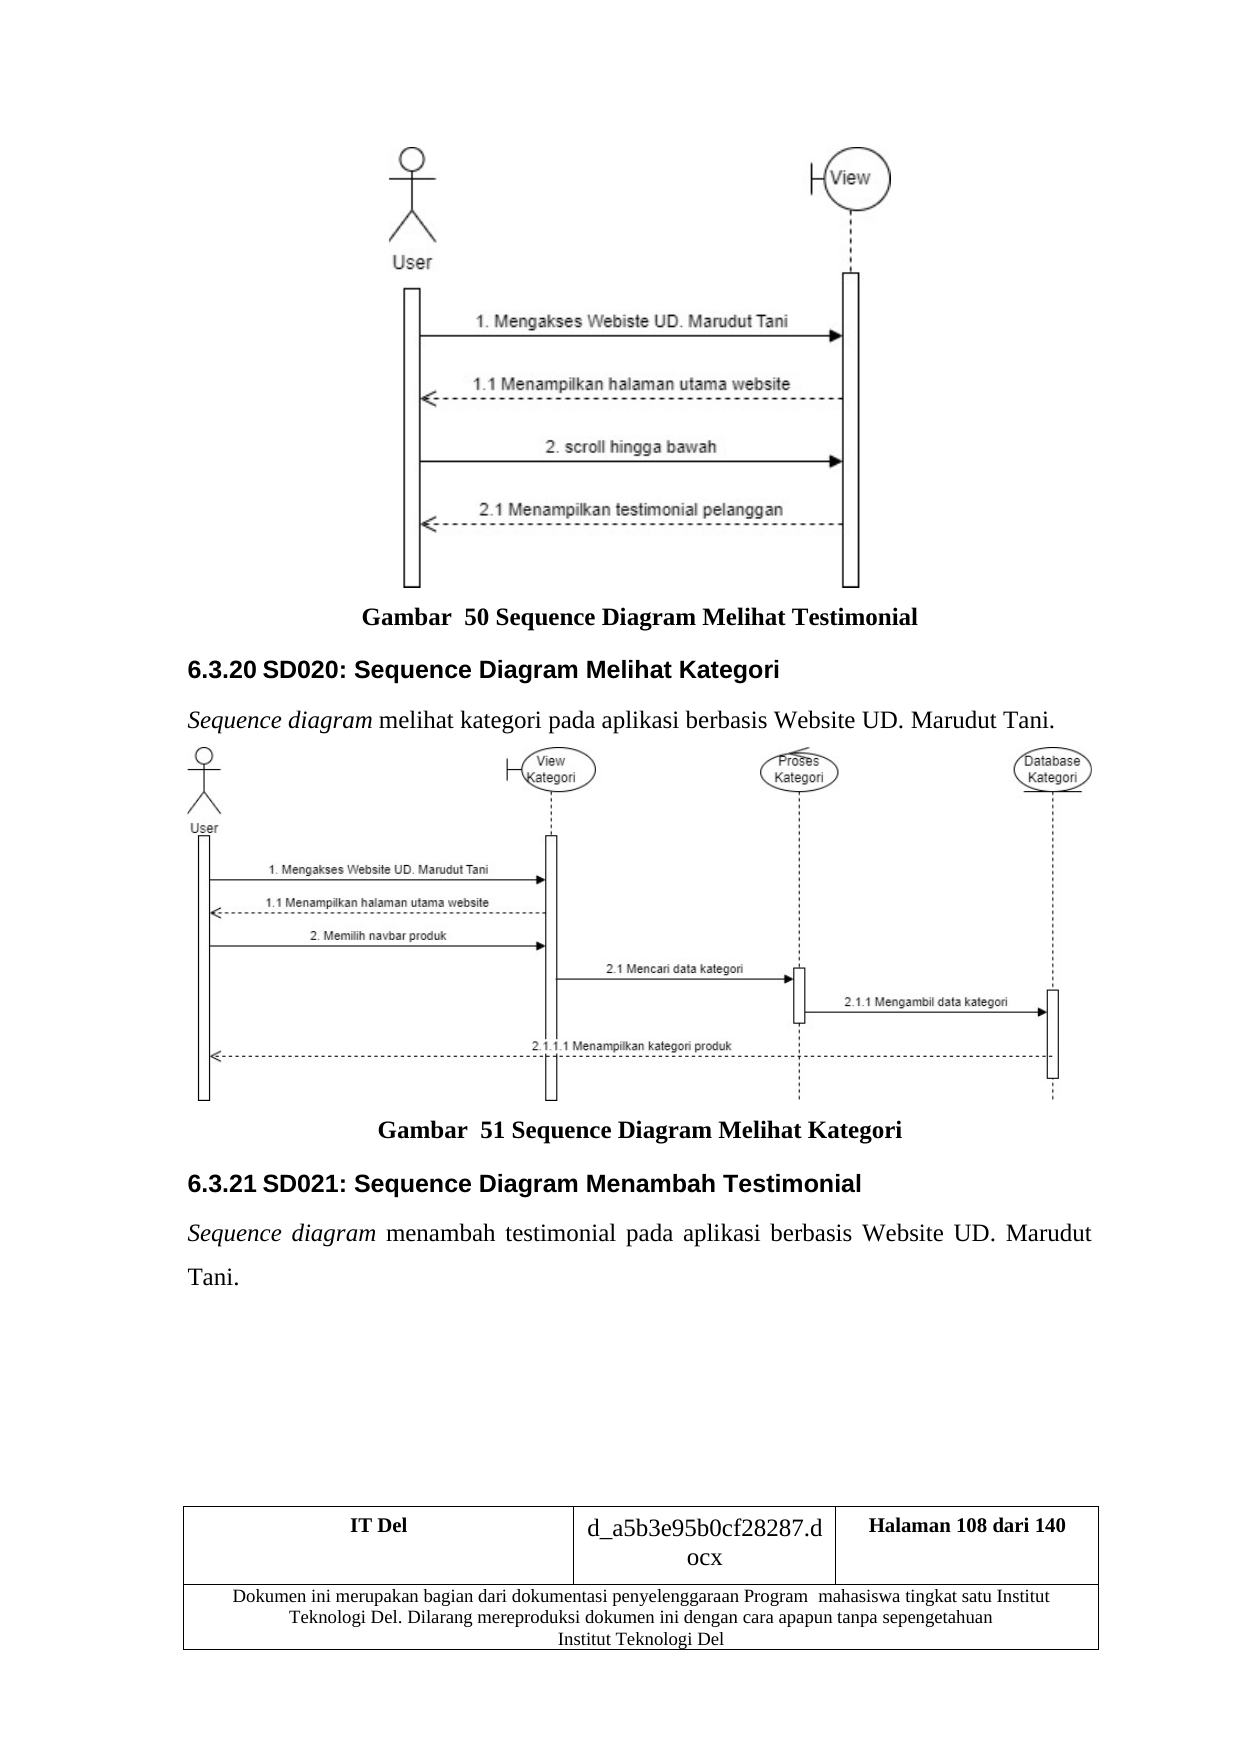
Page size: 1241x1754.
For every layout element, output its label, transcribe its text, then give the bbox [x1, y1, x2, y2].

picture [187, 747, 1092, 1101]
subtitle SD021: Sequence Diagram Menambah Testimonial [187, 1169, 1092, 1198]
text Gambar 51 Sequence Diagram Melihat Kategori [187, 1115, 1092, 1144]
text Gambar 50 Sequence Diagram Melihat Testimonial [187, 602, 1092, 630]
picture [388, 147, 891, 588]
text Sequence diagram menambah testimonial pada aplikasi berbasis Website UD. Marudut Tani. [187, 1218, 1092, 1290]
subtitle SD020: Sequence Diagram Melihat Kategori [187, 655, 1092, 684]
text Sequence diagram melihat kategori pada aplikasi berbasis Website UD. Marudut Tani. [187, 705, 1092, 733]
